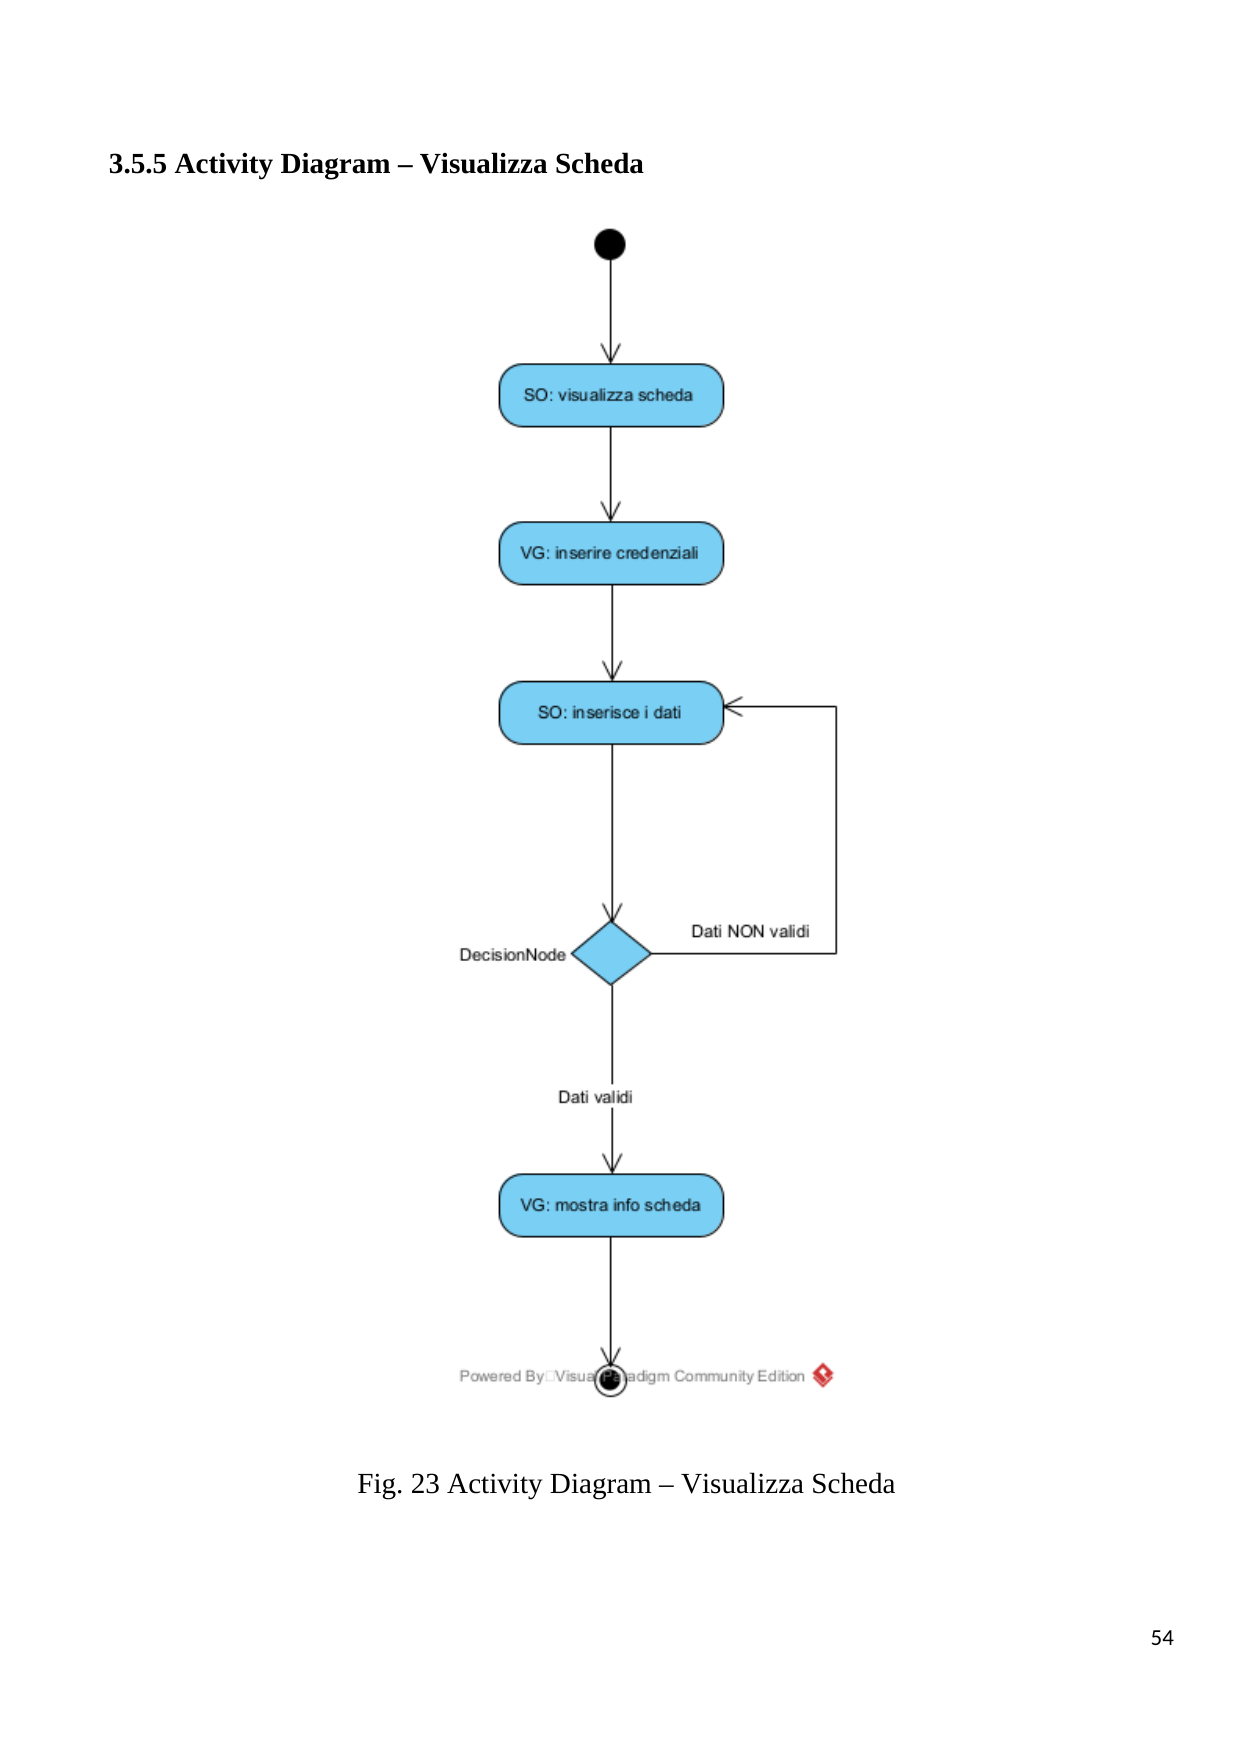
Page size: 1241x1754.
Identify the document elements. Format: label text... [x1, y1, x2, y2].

text Fig. 23 Activity Diagram – Visualizza Scheda [79, 1466, 1173, 1499]
subtitle 3.5.5 Activity Diagram – Visualizza Scheda [109, 146, 1174, 179]
picture [441, 227, 842, 1402]
